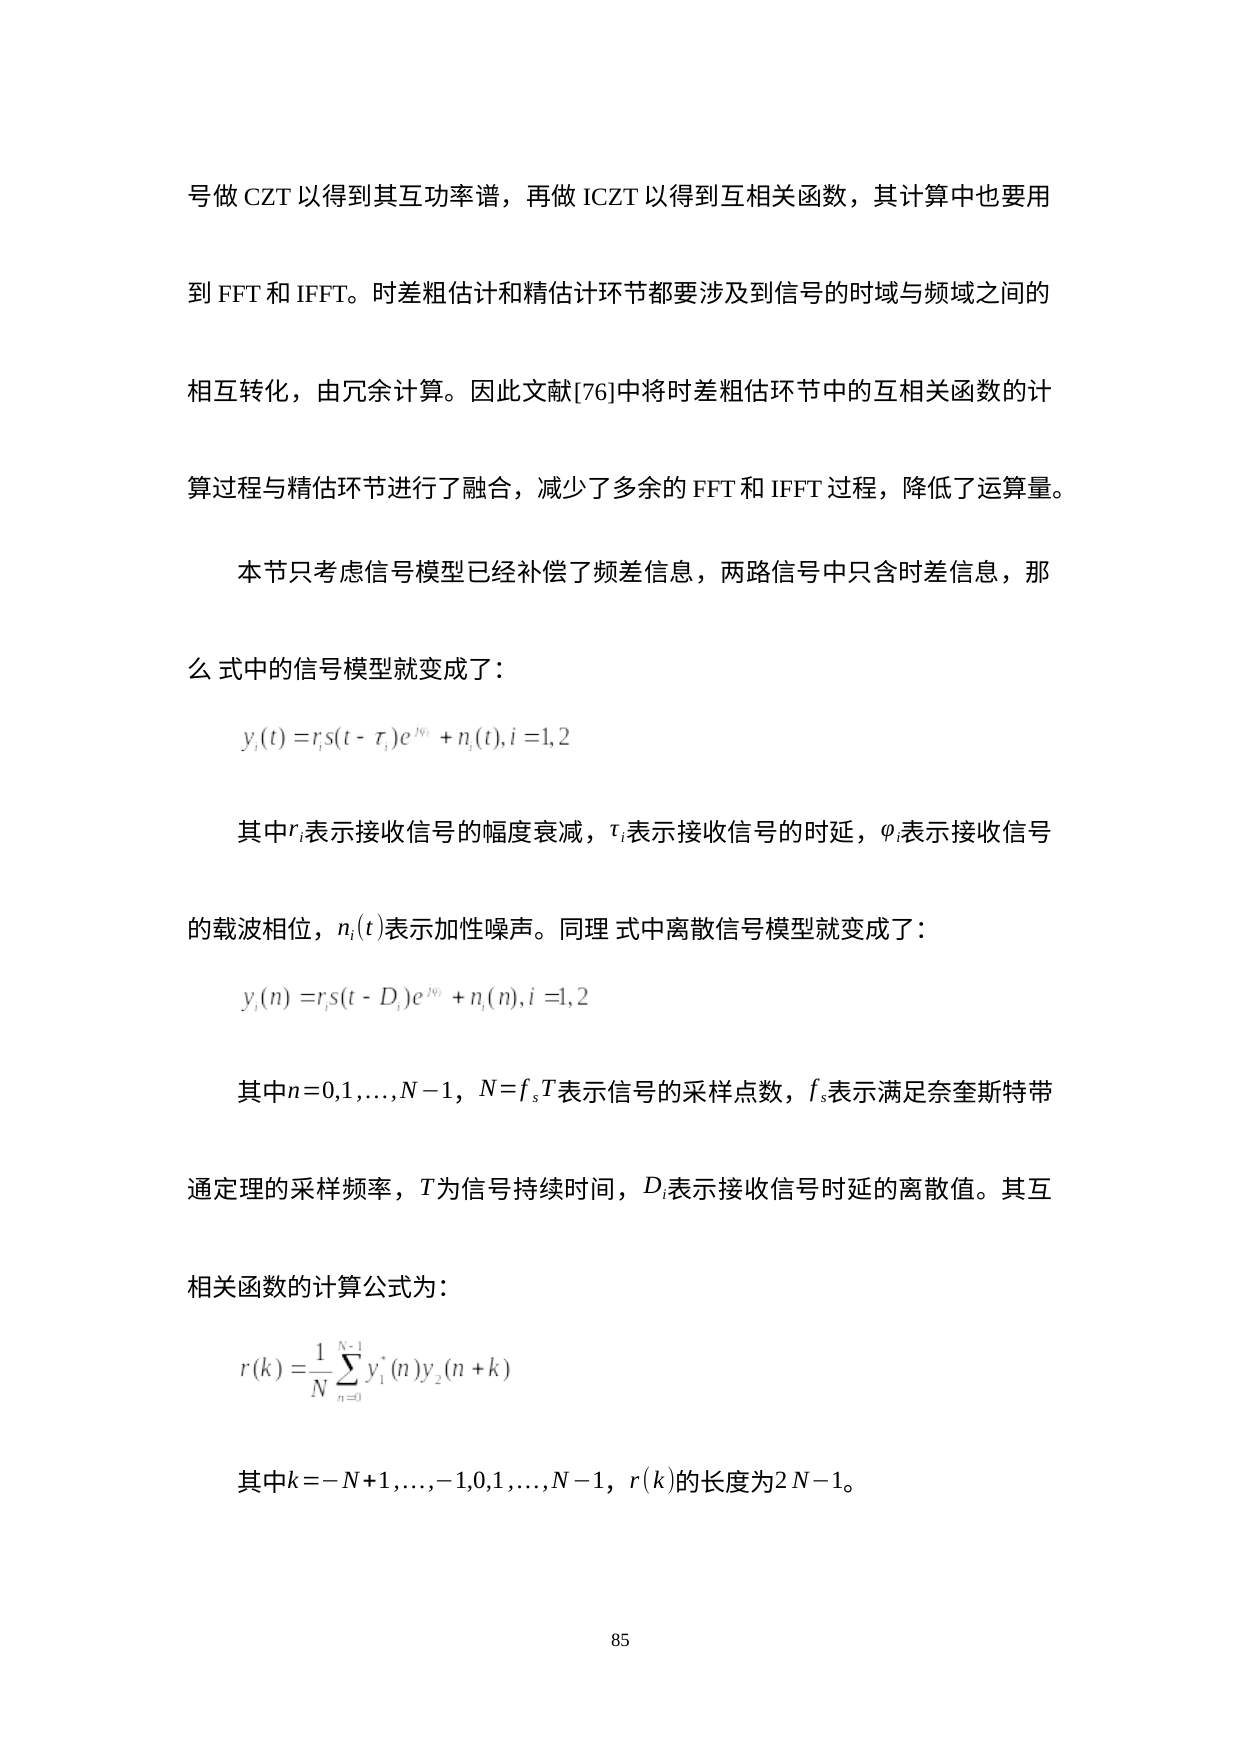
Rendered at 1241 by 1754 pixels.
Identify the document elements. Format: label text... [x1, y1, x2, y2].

text 其中表示接收信号的幅度衰减，表示接收信号的时延，表示接收信号的载波相位，表示加性噪声。同理 式中离散信号模型就变成了： [187, 798, 1053, 960]
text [187, 162, 1053, 519]
text 其中，的长度为。 [187, 1448, 1053, 1513]
text 其中，表示信号的采样点数，表示满足奈奎斯特带通定理的采样频率，为信号持续时间，表示接收信号时延的离散值。其互相关函数的计算公式为： [187, 1058, 1053, 1318]
text 本节只考虑信号模型已经补偿了频差信息，两路信号中只含时差信息，那么 式中的信号模型就变成了： [187, 538, 1053, 700]
